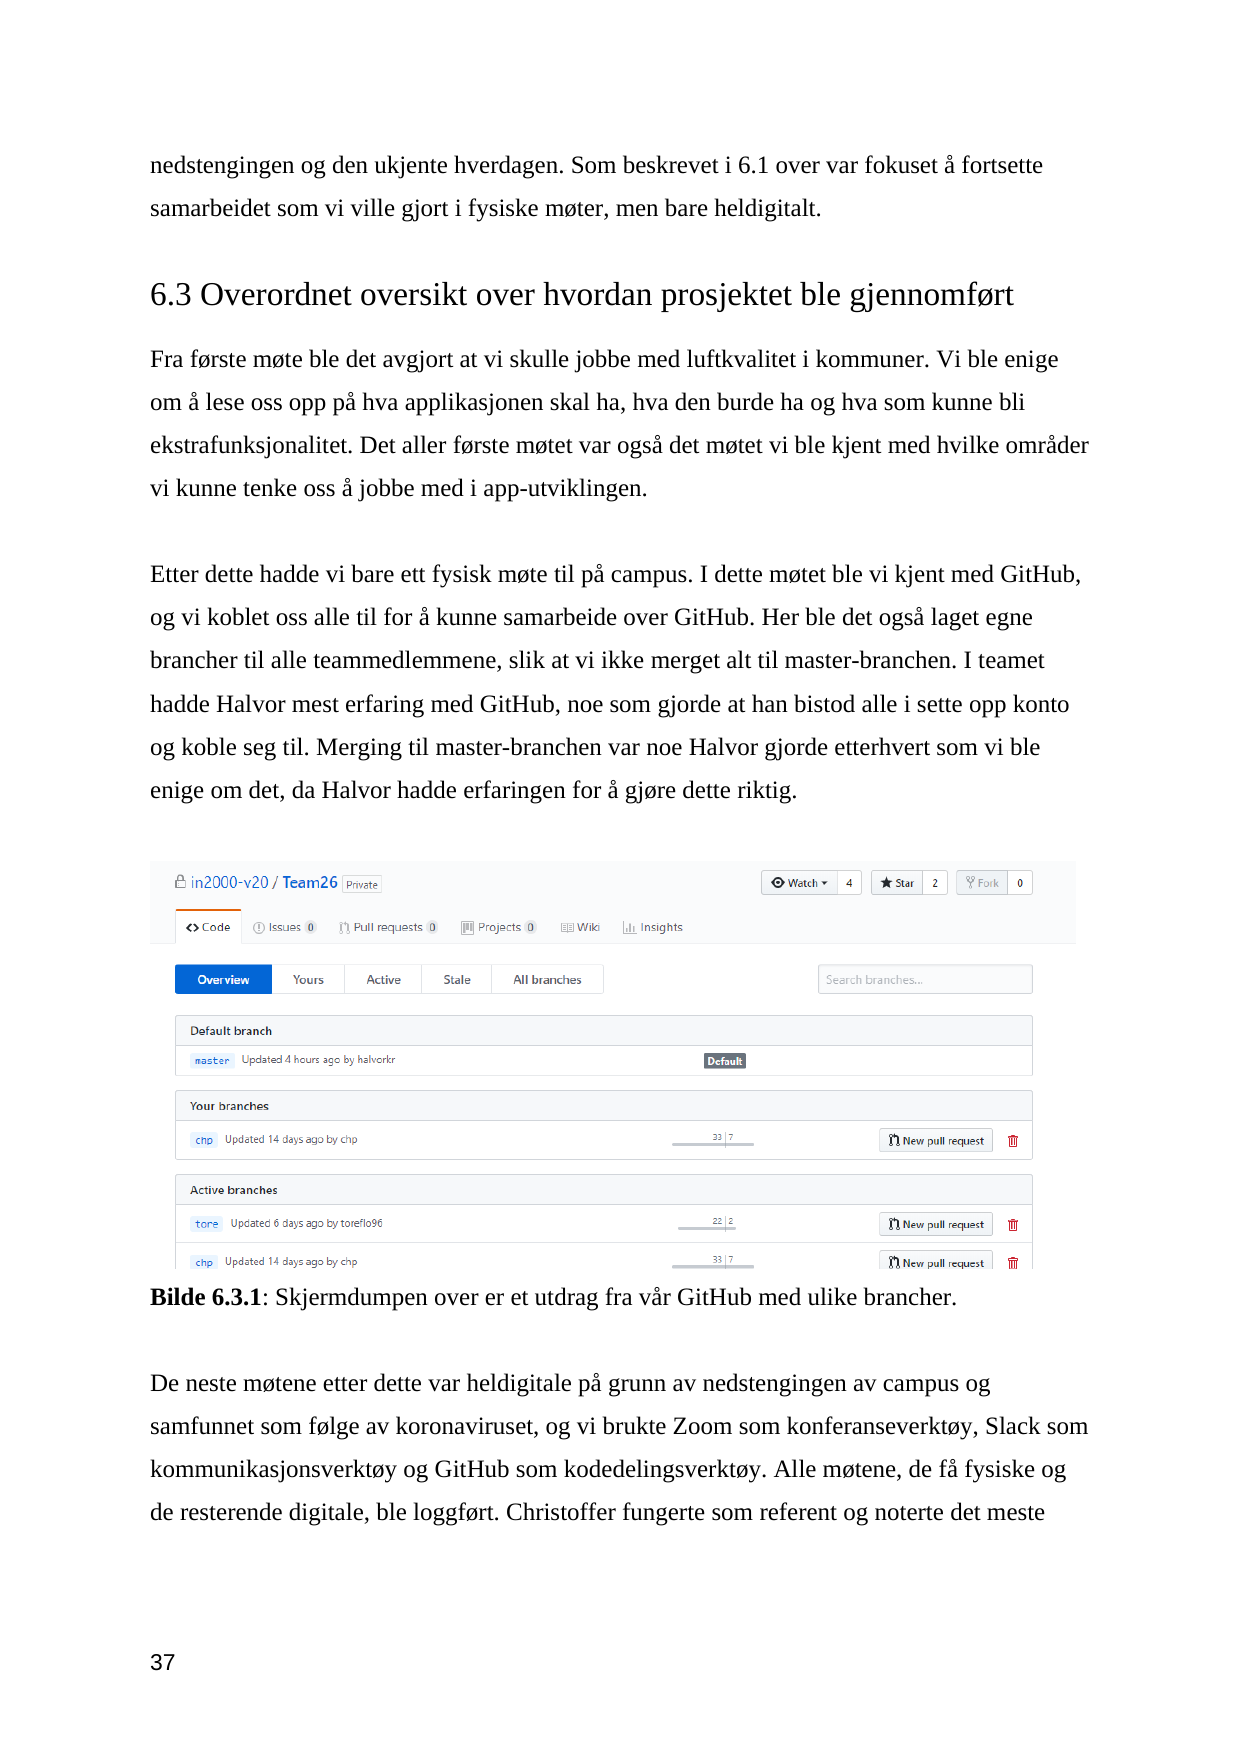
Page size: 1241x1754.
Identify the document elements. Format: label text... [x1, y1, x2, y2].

subtitle 6.3 Overordnet oversikt over hvordan prosjektet ble gjennomført [150, 274, 1090, 312]
text Fra første møte ble det avgjort at vi skulle jobbe med luftkvalitet i kommuner. Vi ble enige om å lese oss opp på hva applikasjonen skal ha, hva den burde ha og hva som kunne bli ekstrafunksjonalitet. Det aller første møtet var også det møtet vi ble kjent med hvilke områder vi kunne tenke oss å jobbe med i app-utviklingen. [150, 344, 1090, 502]
text Etter dette hadde vi bare ett fysisk møte til på campus. I dette møtet ble vi kjent med GitHub, og vi koblet oss alle til for å kunne samarbeide over GitHub. Her ble det også laget egne brancher til alle teammedlemmene, slik at vi ikke merget alt til master-branchen. I teamet hadde Halvor mest erfaring med GitHub, noe som gjorde at han bistod alle i sette opp konto og koble seg til. Merging til master-branchen var noe Halvor gjorde etterhvert som vi ble enige om det, da Halvor hadde erfaringen for å gjøre dette riktig. [150, 559, 1090, 804]
picture [150, 861, 1076, 1269]
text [150, 150, 1090, 222]
text Bilde 6.3.1: Skjermdumpen over er et utdrag fra vår GitHub med ulike brancher. [150, 1282, 1090, 1311]
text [150, 1368, 1090, 1526]
